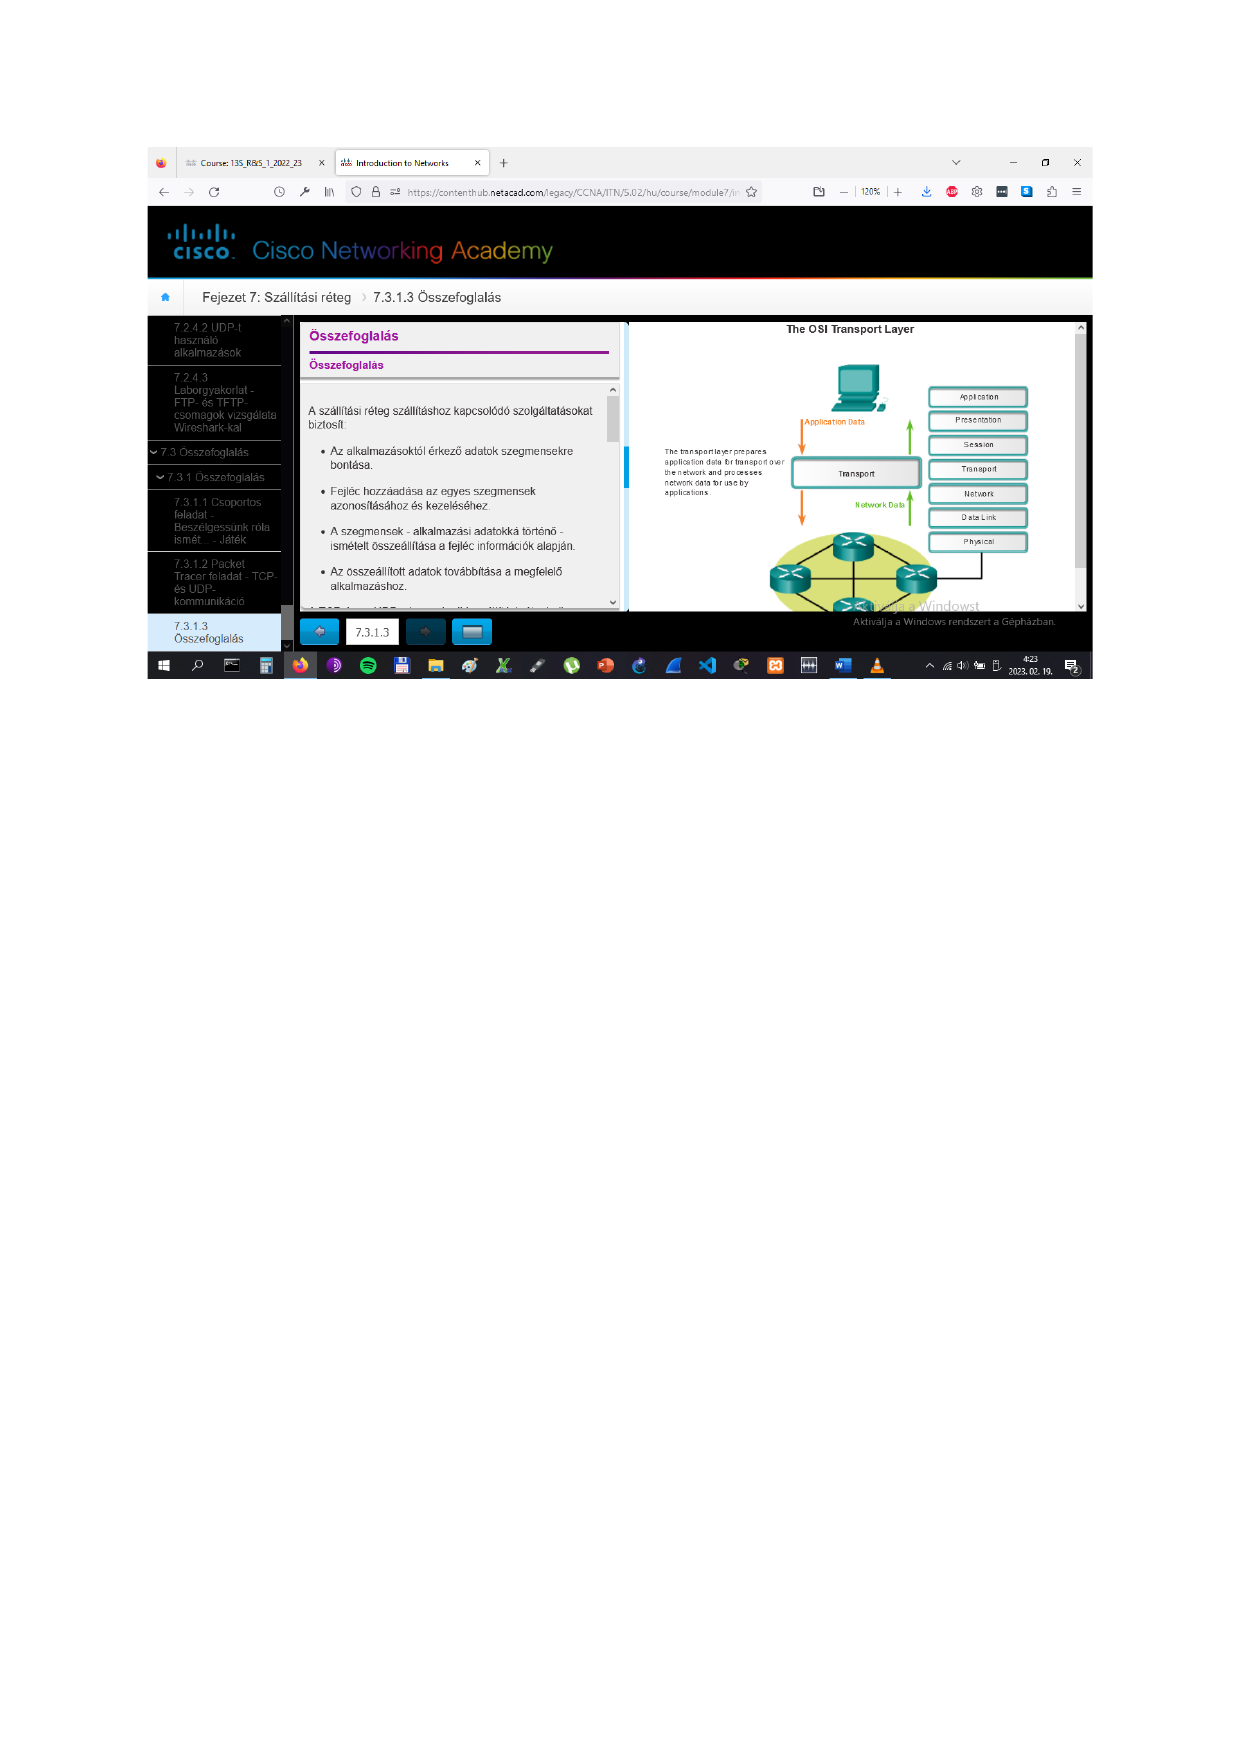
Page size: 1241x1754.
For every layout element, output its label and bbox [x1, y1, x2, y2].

picture [147, 147, 1093, 679]
